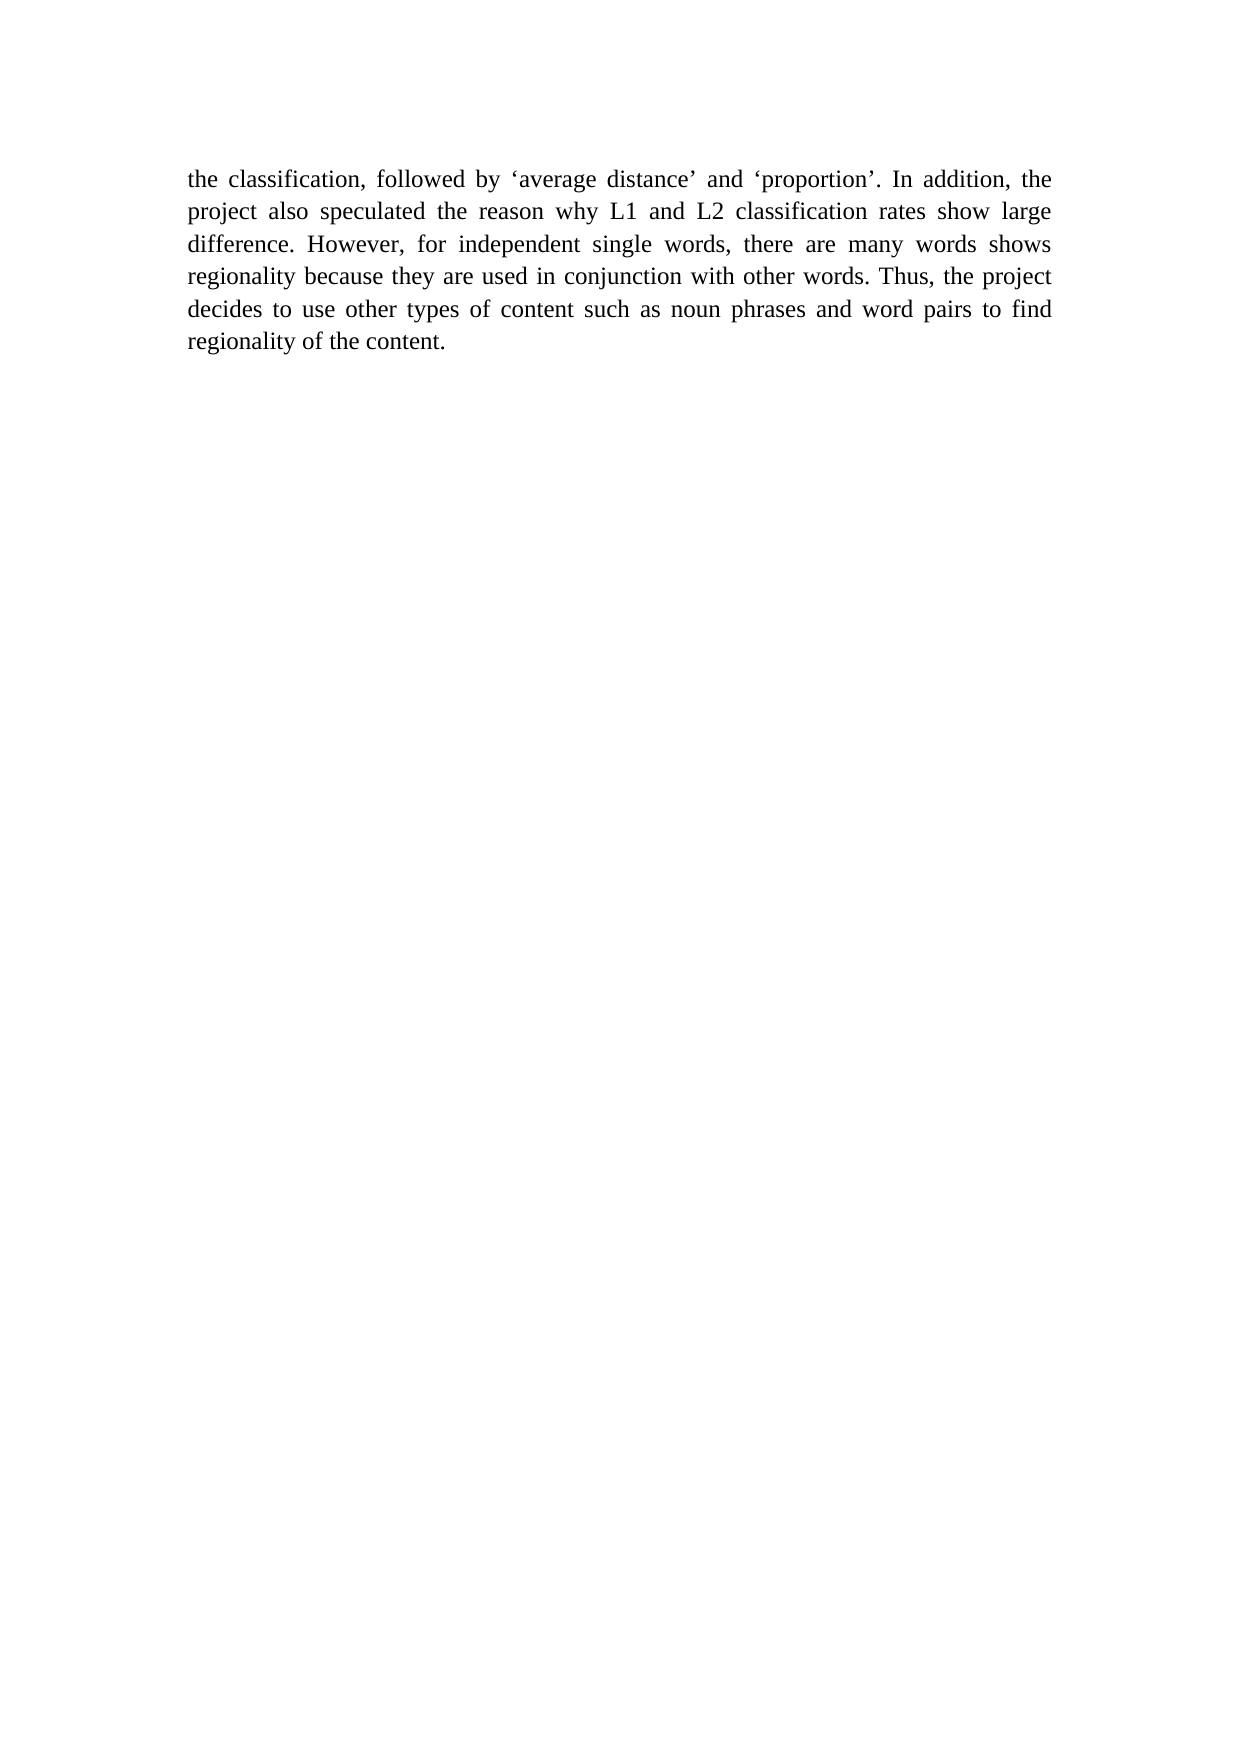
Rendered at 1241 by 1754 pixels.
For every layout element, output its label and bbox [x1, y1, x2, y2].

text [187, 162, 1053, 357]
